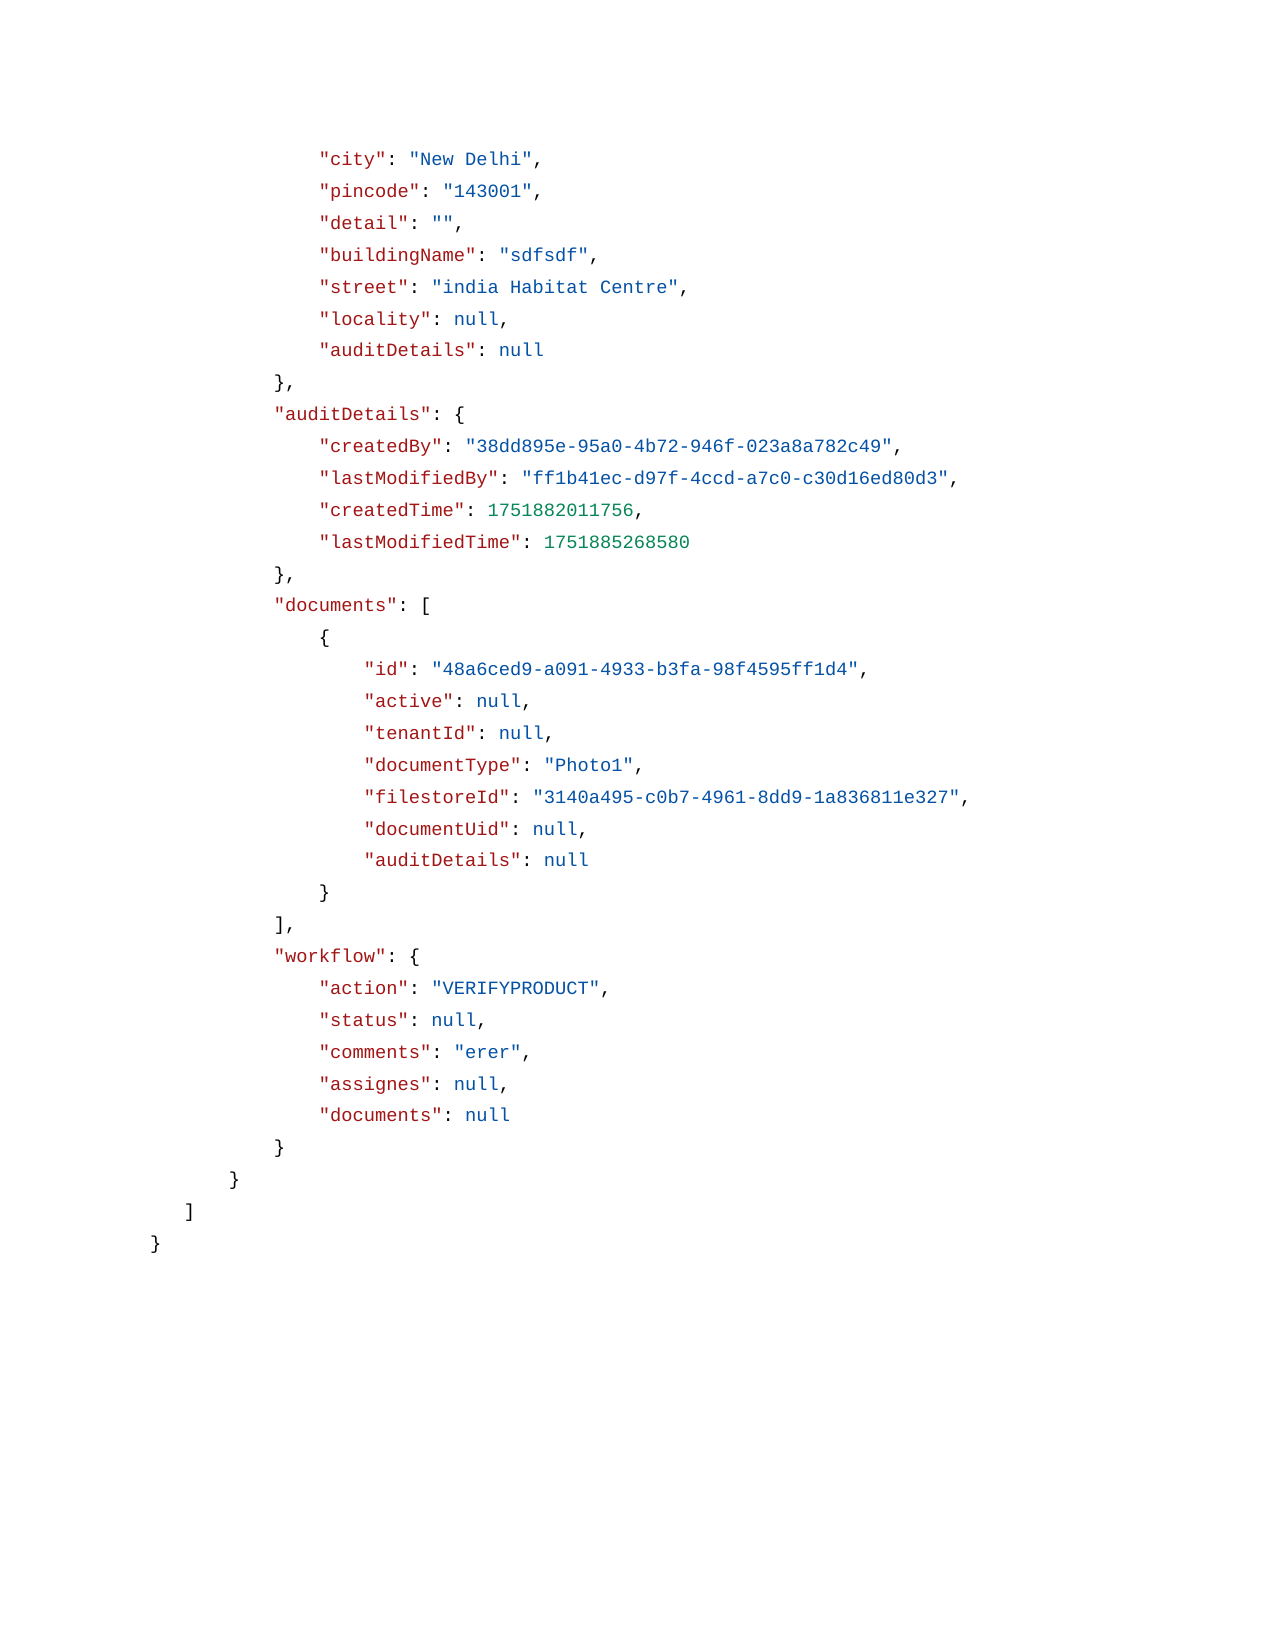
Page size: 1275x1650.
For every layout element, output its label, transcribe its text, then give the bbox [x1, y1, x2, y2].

text } [150, 1234, 1125, 1255]
text "auditDetails": null [150, 851, 1125, 872]
text } [150, 1138, 1125, 1159]
text "createdBy": "38dd895e-95a0-4b72-946f-023a8a782c49", [150, 437, 1125, 458]
text "auditDetails": null [150, 341, 1125, 362]
text "action": "VERIFYPRODUCT", [150, 979, 1125, 1000]
text } [150, 1170, 1125, 1191]
text "locality": null, [150, 309, 1125, 331]
text "assignes": null, [150, 1074, 1125, 1096]
text "createdTime": 1751882011756, [150, 501, 1125, 522]
text }, [150, 373, 1125, 394]
text "id": "48a6ced9-a091-4933-b3fa-98f4595ff1d4", [150, 660, 1125, 681]
text "status": null, [150, 1011, 1125, 1032]
text ], [150, 915, 1125, 936]
text "active": null, [150, 692, 1125, 713]
text "documentUid": null, [150, 819, 1125, 841]
text "pincode": "143001", [150, 182, 1125, 203]
text "auditDetails": { [150, 405, 1125, 426]
text "documents": null [150, 1106, 1125, 1127]
text }, [150, 564, 1125, 586]
text "buildingName": "sdfsdf", [150, 246, 1125, 267]
text "lastModifiedTime": 1751885268580 [150, 532, 1125, 554]
text "tenantId": null, [150, 724, 1125, 745]
text "workflow": { [150, 947, 1125, 968]
text ] [150, 1202, 1125, 1223]
text "comments": "erer", [150, 1042, 1125, 1064]
text "detail": "", [150, 214, 1125, 235]
text "documentType": "Photo1", [150, 756, 1125, 777]
text "documents": [ [150, 596, 1125, 617]
text "lastModifiedBy": "ff1b41ec-d97f-4ccd-a7c0-c30d16ed80d3", [150, 469, 1125, 490]
text { [150, 628, 1125, 649]
text "city": "New Delhi", [150, 150, 1125, 171]
text "street": "india Habitat Centre", [150, 277, 1125, 299]
text } [150, 883, 1125, 904]
text "filestoreId": "3140a495-c0b7-4961-8dd9-1a836811e327", [150, 787, 1125, 809]
